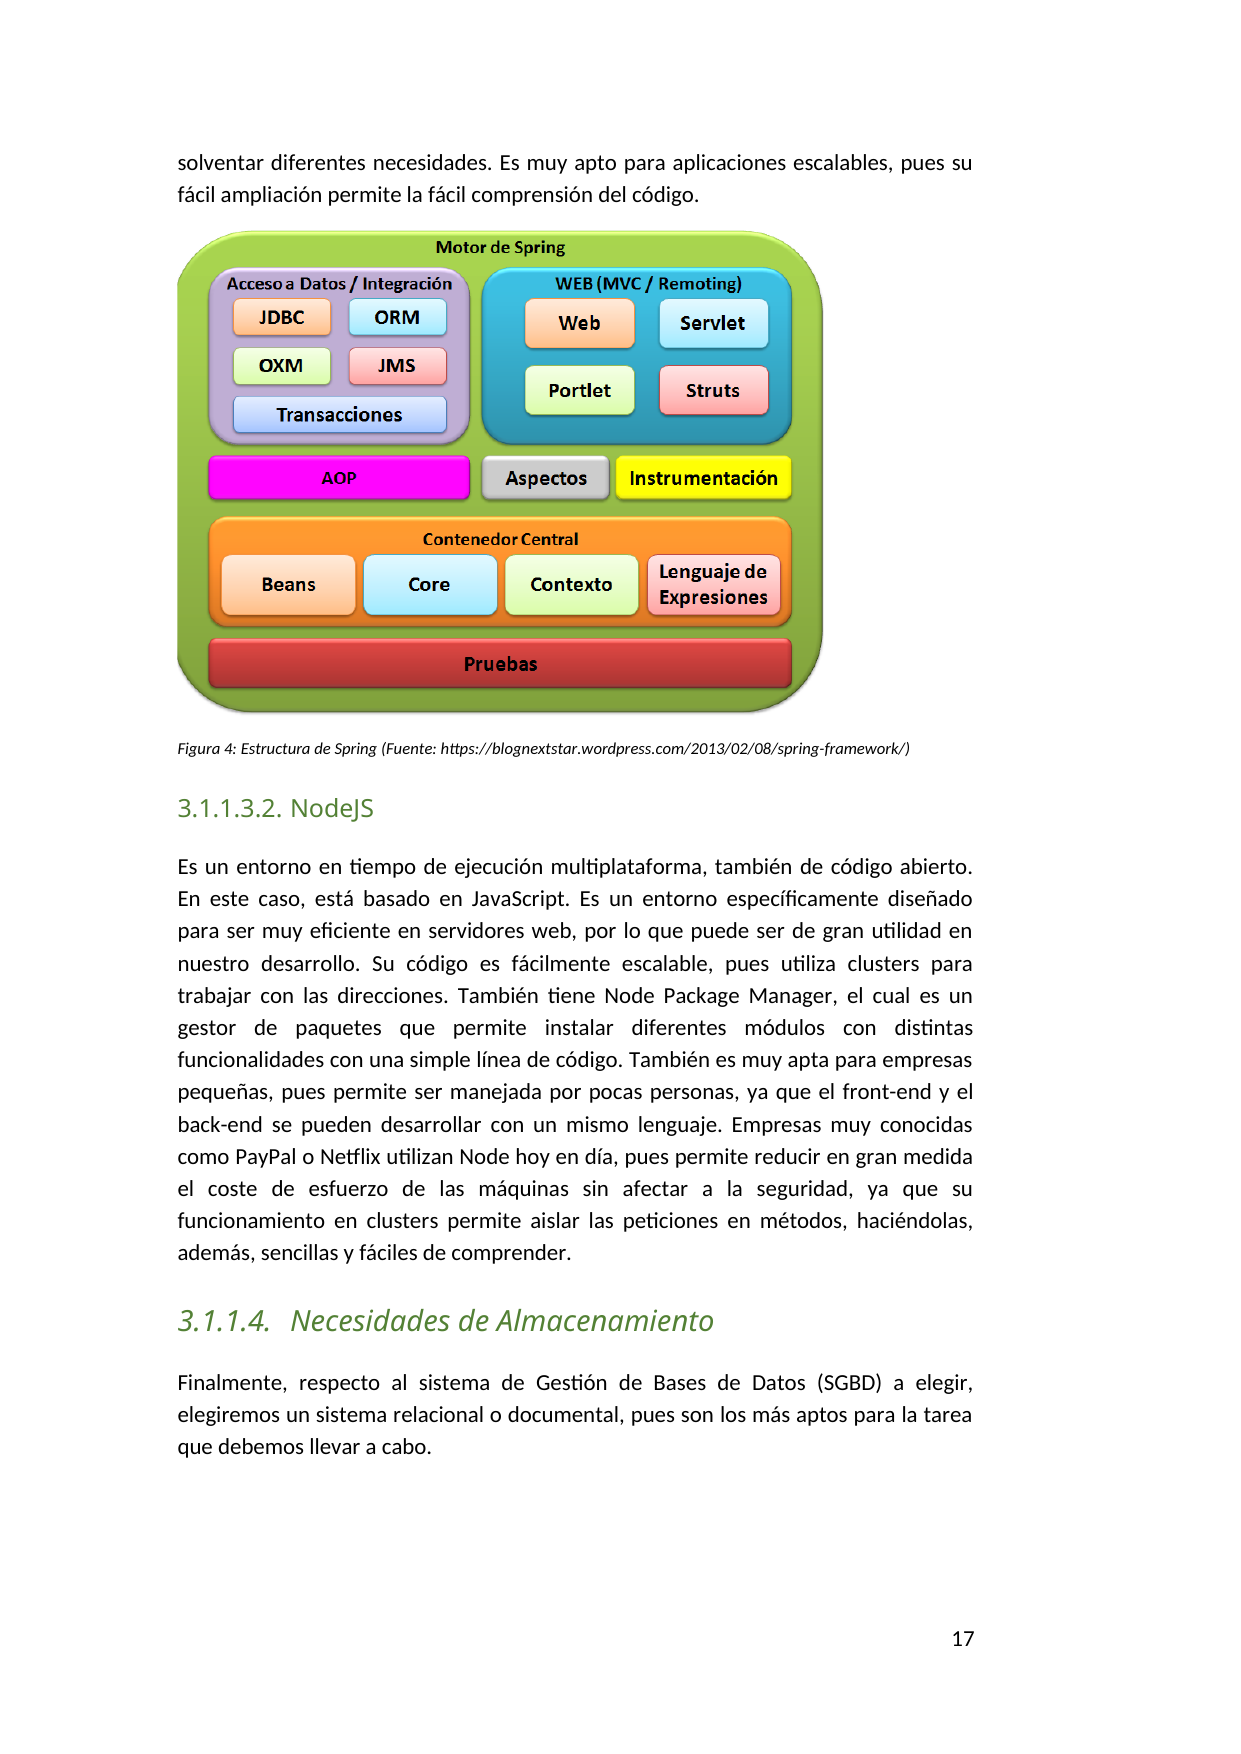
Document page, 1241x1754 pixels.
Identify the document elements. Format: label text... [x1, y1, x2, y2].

picture [177, 228, 824, 717]
subtitle Necesidades de Almacenamiento [177, 1300, 974, 1339]
text Figura 4: Estructura de Spring (Fuente: https://blognextstar.wordpress.com/2013/02/08/spring-framework/) [177, 738, 974, 758]
text Es un entorno en tiempo de ejecución multiplataforma, también de código abierto. En este caso, está basado en JavaScript. Es un entorno específicamente diseñado para ser muy eficiente en servidores web, por lo que puede ser de gran utilidad en nuestro desarrollo. Su código es fácilmente escalable, pues utiliza clusters para trabajar con las direcciones. También tiene Node Package Manager, el cual es un gestor de paquetes que permite instalar diferentes módulos con distintas funcionalidades con una simple línea de código. También es muy apta para empresas pequeñas, pues permite ser manejada por pocas personas, ya que el front-end y el back-end se pueden desarrollar con un mismo lenguaje. Empresas muy conocidas como PayPal o Netflix utilizan Node hoy en día, pues permite reducir en gran medida el coste de esfuerzo de las máquinas sin afectar a la seguridad, ya que su funcionamiento en clusters permite aislar las peticiones en métodos, haciéndolas, además, sencillas y fáciles de comprender. [177, 852, 974, 1266]
text Finalmente, respecto al sistema de Gestión de Bases de Datos (SGBD) a elegir, elegiremos un sistema relacional o documental, pues son los más aptos para la tarea que debemos llevar a cabo. [177, 1368, 974, 1460]
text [177, 148, 974, 208]
subtitle NodeJS [177, 790, 974, 824]
